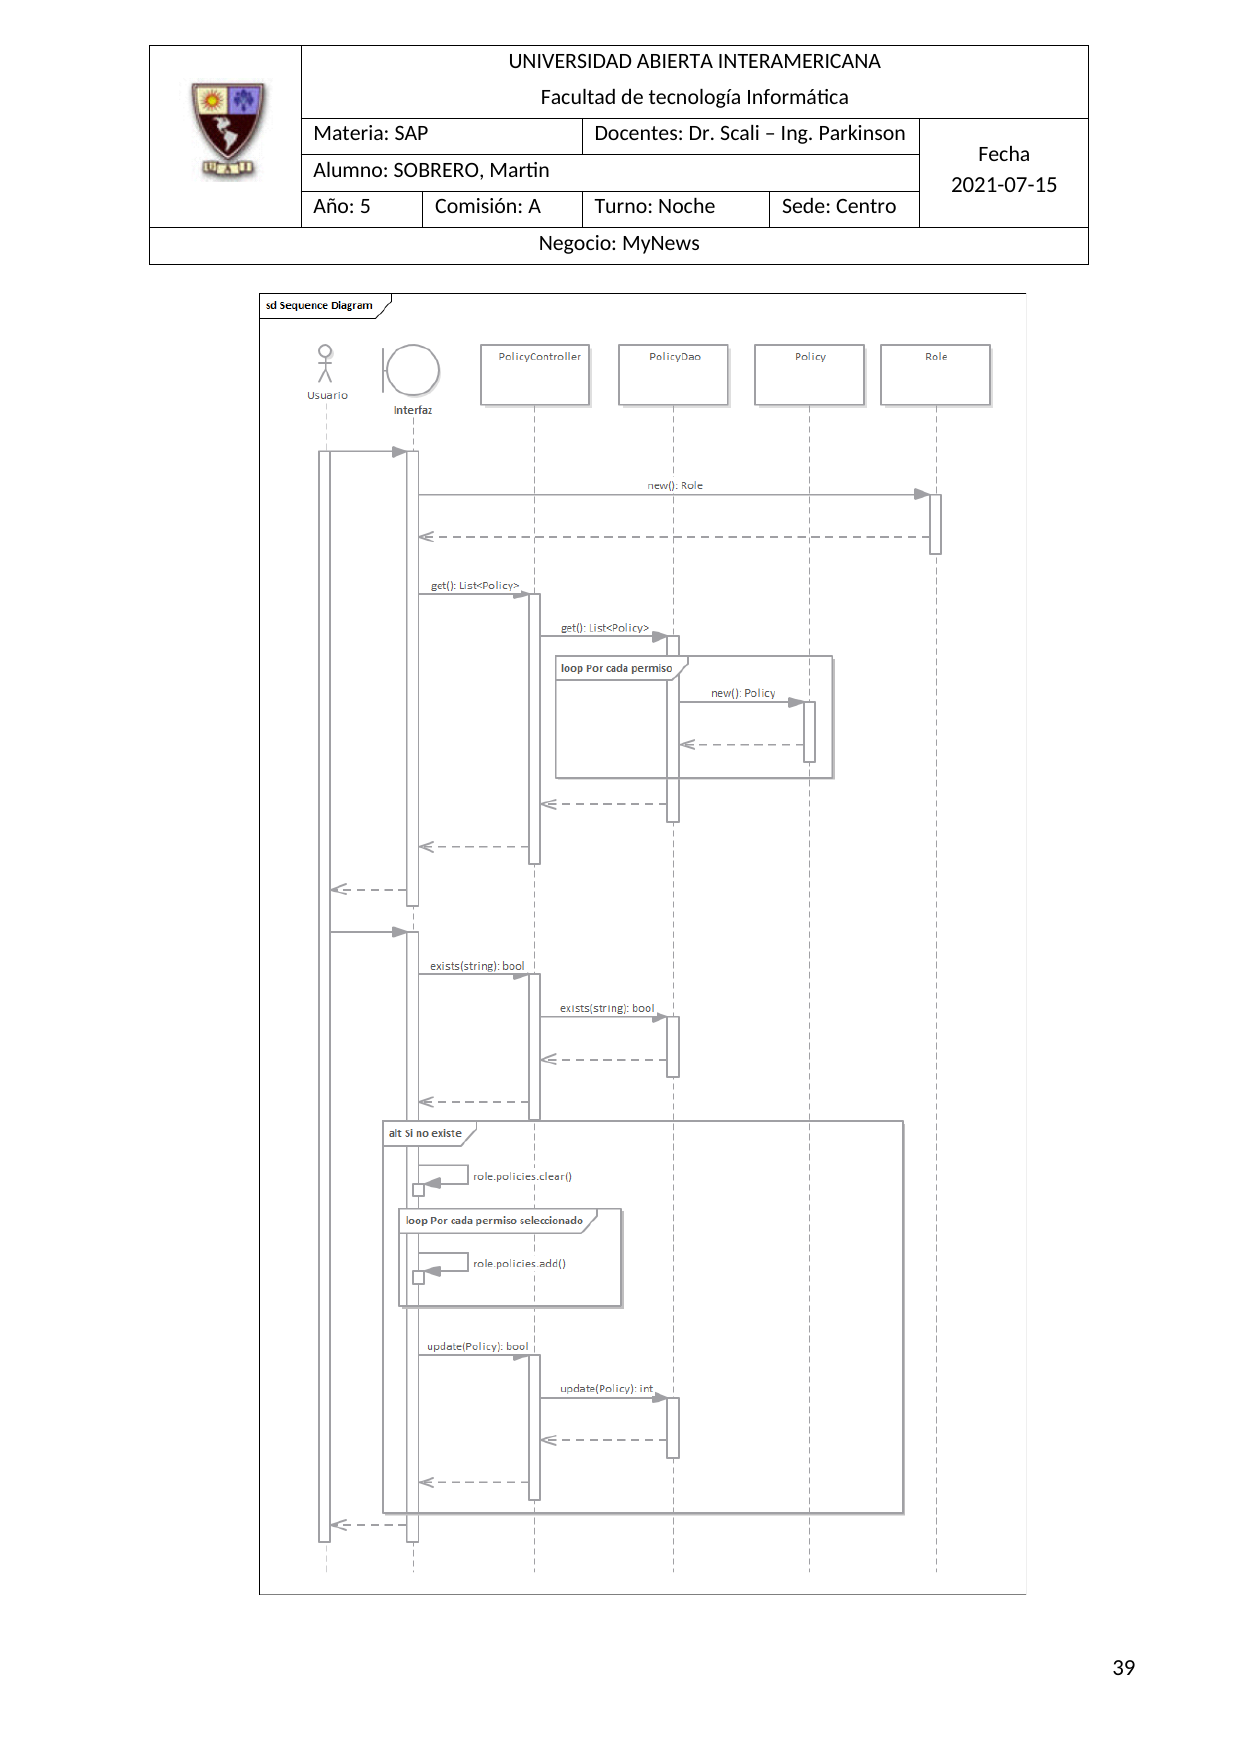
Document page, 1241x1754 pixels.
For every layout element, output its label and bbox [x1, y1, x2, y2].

picture [177, 74, 278, 187]
picture [258, 292, 1027, 1595]
